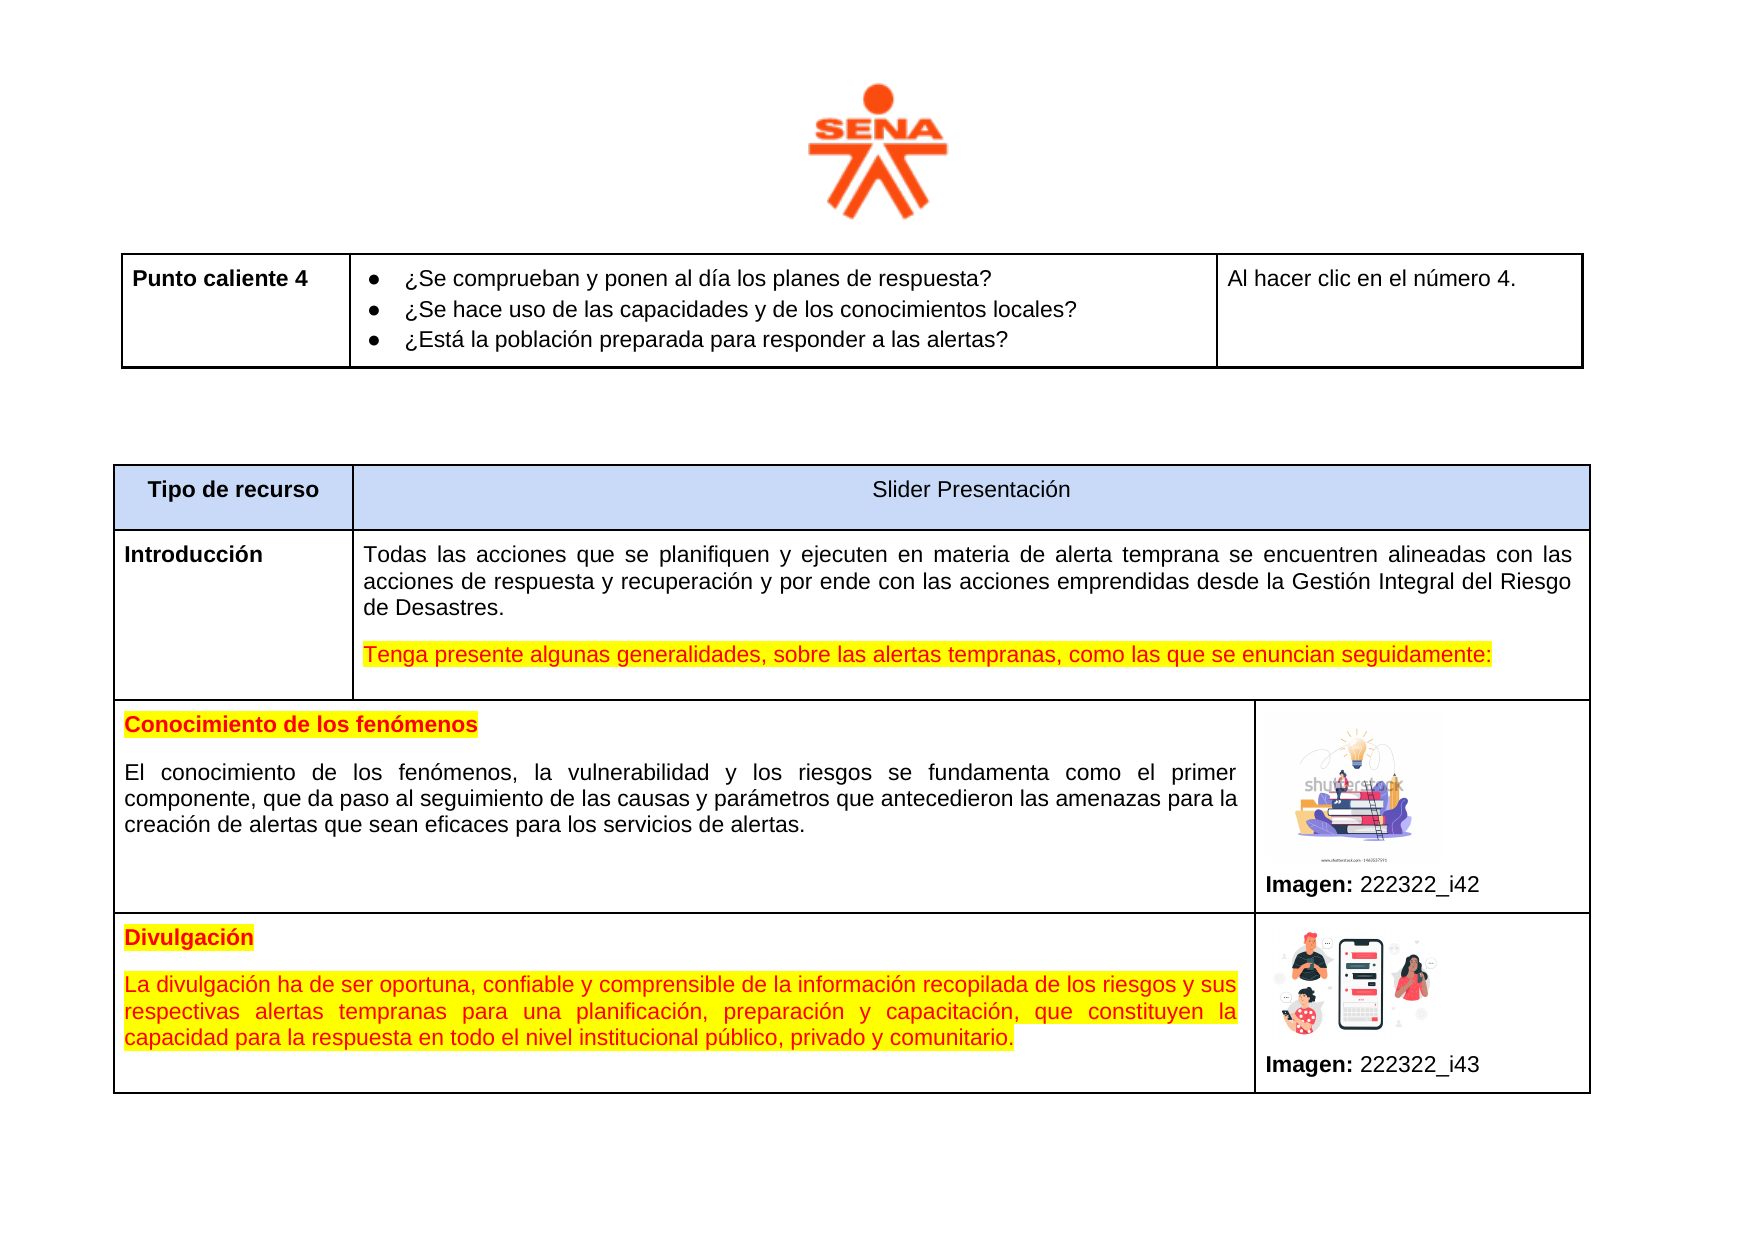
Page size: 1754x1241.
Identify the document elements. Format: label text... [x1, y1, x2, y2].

table_cell Divulgación La divulgación ha de ser oportuna, confiable y comprensible de la información recopilada de los riesgos y sus respectivas alertas tempranas para una planificación, preparación y capacitación, que constituyen la capacidad para la respuesta en todo el nivel institucional público, privado y comunitario. [115, 914, 1254, 1092]
picture [1265, 924, 1444, 1043]
table_header Tipo de recurso [115, 466, 352, 529]
table_cell Al hacer clic en el número 4. [1218, 255, 1581, 366]
table_header Slider Presentación [354, 466, 1589, 529]
picture [796, 75, 958, 227]
table_cell Imagen: 222322_i42 [1256, 701, 1589, 912]
table_cell Punto caliente 4 [123, 255, 349, 366]
table_cell Conocimiento de los fenómenos El conocimiento de los fenómenos, la vulnerabilidad y los riesgos se fundamenta como el primer componente, que da paso al seguimiento de las causas y parámetros que antecedieron las amenazas para la creación de alertas que sean eficaces para los servicios de alertas. [115, 701, 1254, 912]
table_cell ¿Se comprueban y ponen al día los planes de respuesta? ¿Se hace uso de las capacidades y de los conocimientos locales? ¿Está la población preparada para responder a las alertas? [351, 255, 1216, 366]
table_cell Introducción [115, 531, 352, 699]
table_cell Todas las acciones que se planifiquen y ejecuten en materia de alerta temprana se encuentren alineadas con las acciones de respuesta y recuperación y por ende con las acciones emprendidas desde la Gestión Integral del Riesgo de Desastres. Tenga presente algunas generalidades, sobre las alertas tempranas, como las que se enuncian seguidamente: [354, 531, 1589, 699]
picture [1265, 711, 1443, 863]
table_cell Imagen: 222322_i43 [1256, 914, 1589, 1092]
